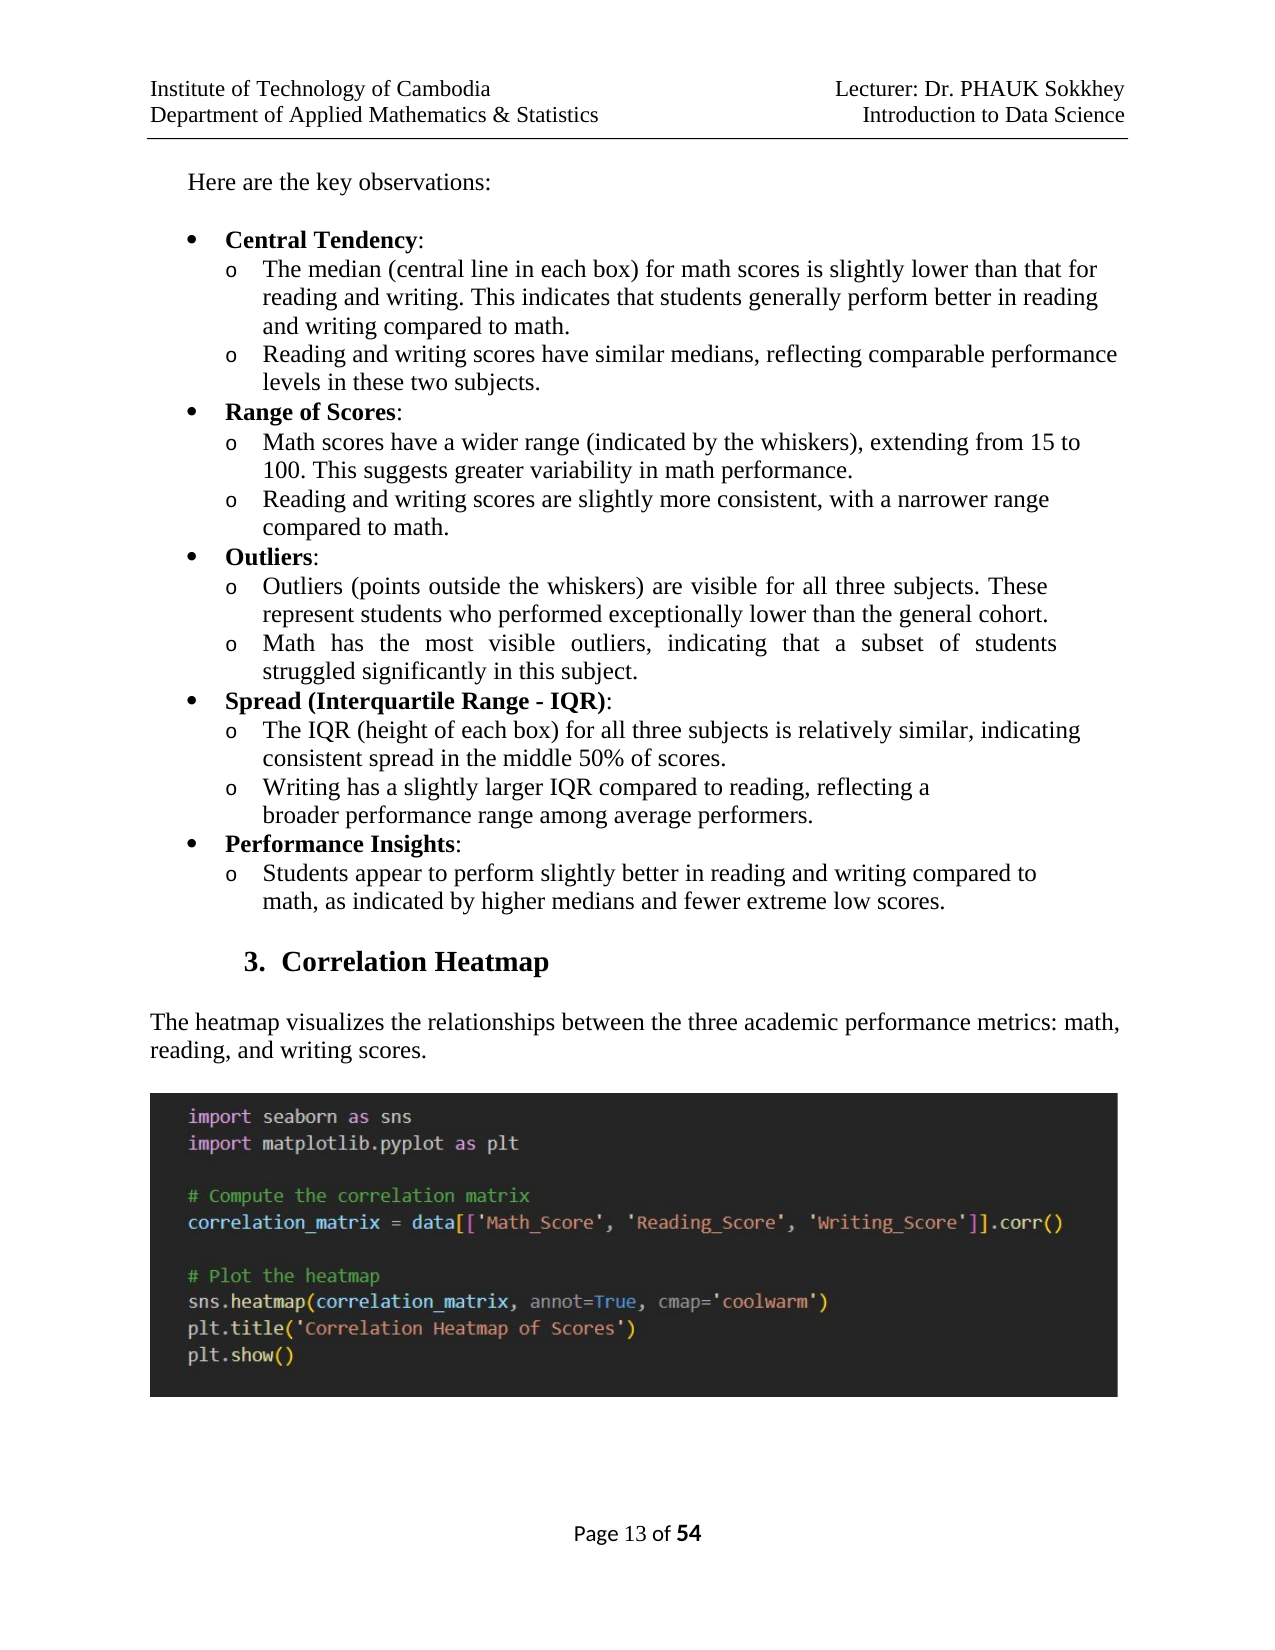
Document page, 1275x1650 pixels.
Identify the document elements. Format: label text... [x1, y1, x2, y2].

list Math scores have a wider range (indicated by the whiskers), extending from 15 to [225, 427, 1189, 456]
subtitle Correlation Heatmap [244, 944, 1189, 978]
list The IQR (height of each box) for all three subjects is relatively similar, indicating consistent spread in the middle 50% of scores. [225, 716, 1080, 772]
list Reading and writing scores have similar medians, reflecting comparable performance levels in these two subjects. [225, 340, 1118, 396]
subtitle Outliers: [187, 541, 1189, 572]
text 100. This suggests greater variability in math performance. [262, 456, 1189, 484]
picture [150, 1093, 1118, 1397]
subtitle Central Tendency: [187, 225, 1189, 254]
list Outliers (points outside the whiskers) are visible for all three subjects. These represent students who performed exceptionally lower than the general cohort. [225, 572, 1048, 628]
subtitle Performance Insights: [187, 829, 1189, 858]
text Here are the key observations: [187, 167, 1189, 196]
list Math has the most visible outliers, indicating that a subset of students struggled significantly in this subject. [225, 629, 1057, 685]
list Writing has a slightly larger IQR compared to reading, reflecting a broader performance range among average performers. [225, 773, 1012, 829]
text The heatmap visualizes the relationships between the three academic performance metrics: math, reading, and writing scores. [150, 1007, 1123, 1064]
list Reading and writing scores are slightly more consistent, with a narrower range compared to math. [225, 485, 1050, 541]
list The median (central line in each box) for math scores is slightly lower than that for reading and writing. This indicates that students generally perform better in reading and writing compared to math. [225, 254, 1098, 339]
subtitle Range of Scores: [187, 396, 1189, 427]
list Students appear to perform slightly better in reading and writing compared to math, as indicated by higher medians and fewer extreme low scores. [225, 859, 1099, 915]
subtitle Spread (Interquartile Range - IQR): [187, 685, 1189, 716]
